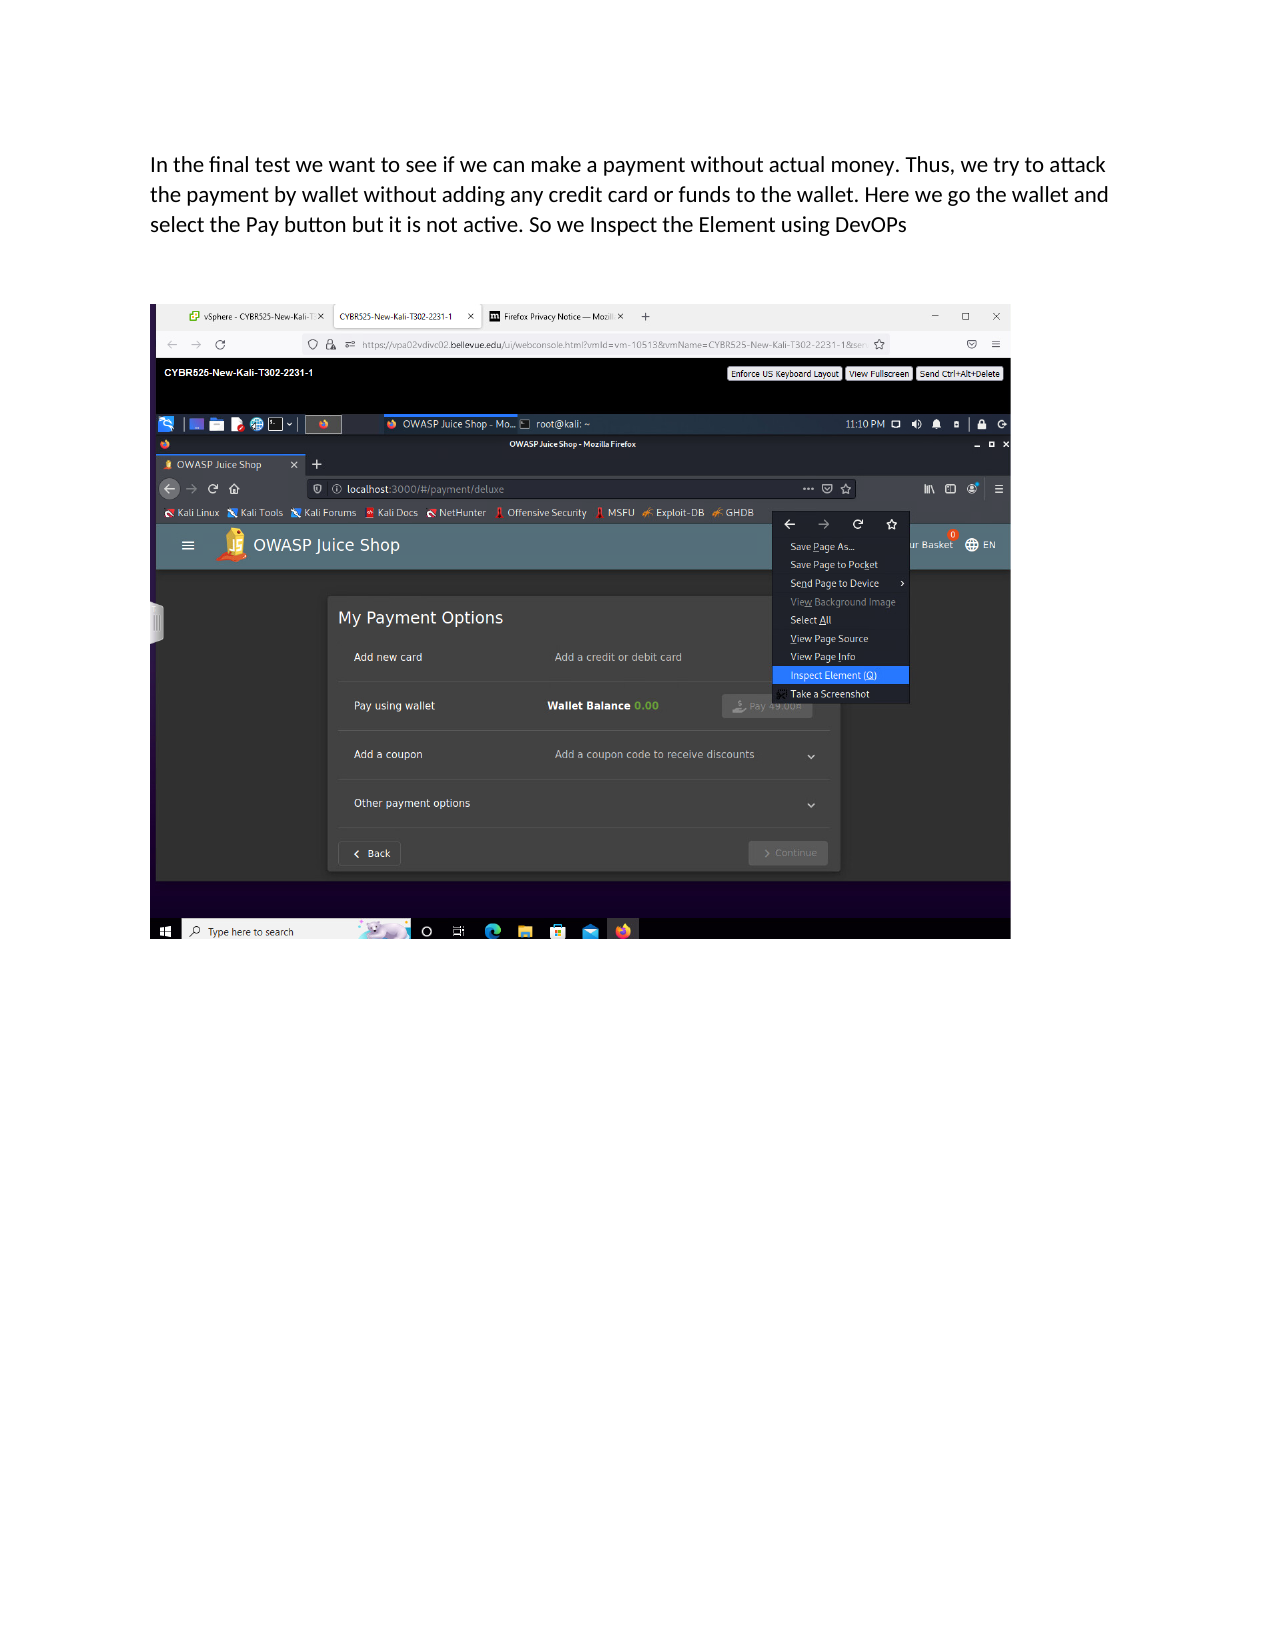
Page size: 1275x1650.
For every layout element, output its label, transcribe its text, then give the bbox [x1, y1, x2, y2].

text In the final test we want to see if we can make a payment without actual money. Thus, we try to attack the payment by wallet without adding any credit card or funds to the wallet. Here we go the wallet and select the Pay button but it is not active. So we Inspect the Element using DevOPs [150, 150, 1125, 238]
picture [150, 304, 1011, 939]
